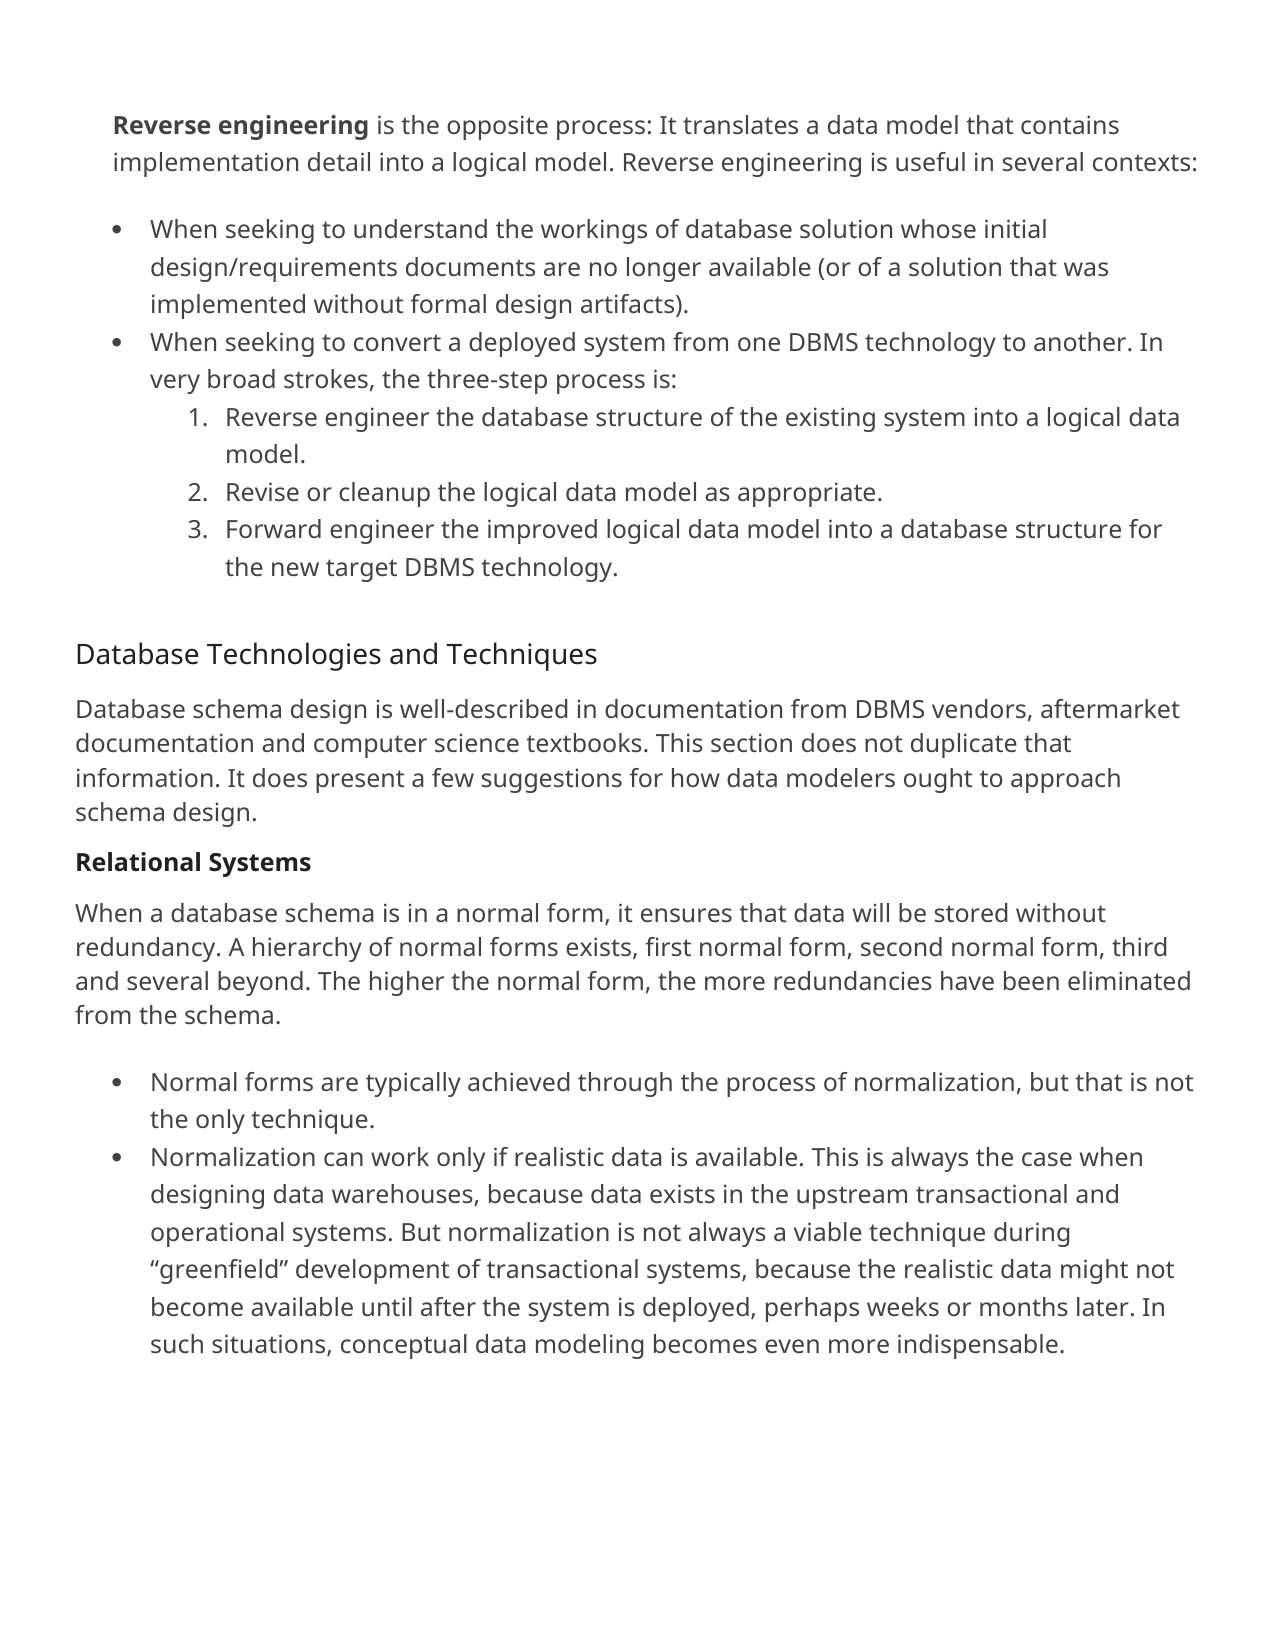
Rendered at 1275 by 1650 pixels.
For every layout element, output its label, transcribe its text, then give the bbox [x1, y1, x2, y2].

list When seeking to understand the workings of database solution whose initial design/requirements documents are no longer available (or of a solution that was implemented without formal design artifacts). [112, 208, 1200, 321]
text When a database schema is in a normal form, it ensures that data will be stored without redundancy. A hierarchy of normal forms exists, first normal form, second normal form, third and several beyond. The higher the normal form, the more redundancies have been eliminated from the schema. [75, 896, 1200, 1032]
text Relational Systems [75, 845, 1200, 879]
list Normalization can work only if realistic data is available. This is always the case when designing data warehouses, because data exists in the upstream transactional and operational systems. But normalization is not always a viable technique during “greenfield” development of transactional systems, because the realistic data might not become available until after the system is deployed, perhaps weeks or months later. In such situations, conceptual data modeling becomes even more indispensable. [112, 1136, 1200, 1361]
list Forward engineer the improved logical data model into a database structure for the new target DBMS technology. [187, 508, 1200, 583]
list When seeking to convert a deployed system from one DBMS technology to another. In very broad strokes, the three-step process is: [112, 321, 1200, 396]
text Reverse engineering is the opposite process: It translates a data model that contains implementation detail into a logical model. Reverse engineering is useful in several contexts: [112, 104, 1200, 179]
list Revise or cleanup the logical data model as appropriate. [187, 471, 1200, 508]
list Normal forms are typically achieved through the process of normalization, but that is not the only technique. [112, 1061, 1200, 1136]
text Database Technologies and Techniques [75, 634, 1200, 672]
list Reverse engineer the database structure of the existing system into a logical data model. [187, 396, 1200, 471]
text Database schema design is well-described in documentation from DBMS vendors, aftermarket documentation and computer science textbooks. This section does not duplicate that information. It does present a few suggestions for how data modelers ought to approach schema design. [75, 692, 1200, 828]
